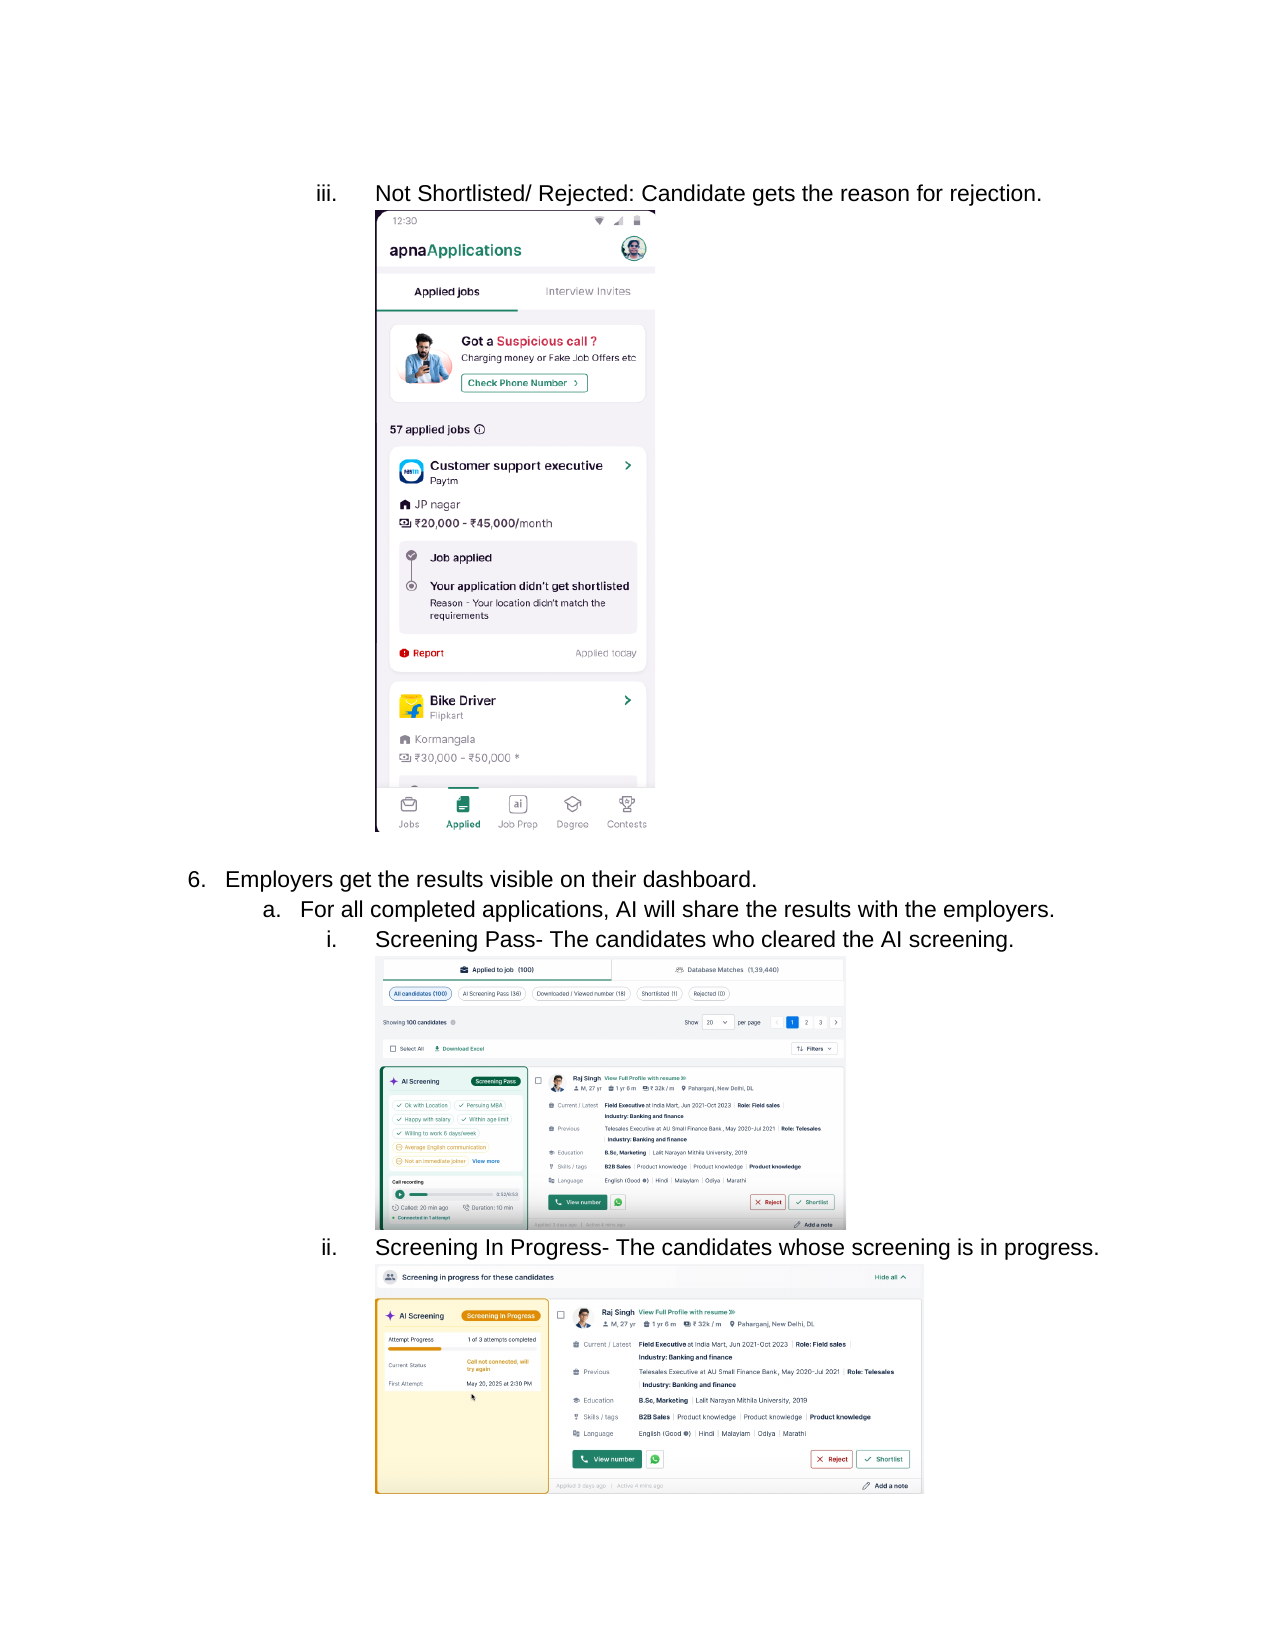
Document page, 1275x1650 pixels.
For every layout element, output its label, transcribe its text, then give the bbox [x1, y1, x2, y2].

list Not Shortlisted/ Rejected: Candidate gets the reason for rejection. [337, 180, 1125, 207]
picture [375, 956, 847, 1230]
list For all completed applications, AI will share the results with the employers. [262, 896, 1125, 922]
list Screening Pass- The candidates who cleared the AI screening. [337, 926, 1125, 953]
picture [375, 1264, 925, 1494]
list Employers get the results visible on their dashboard. [187, 866, 1125, 892]
picture [375, 210, 656, 832]
list Screening In Progress- The candidates whose screening is in progress. [337, 1234, 1125, 1260]
